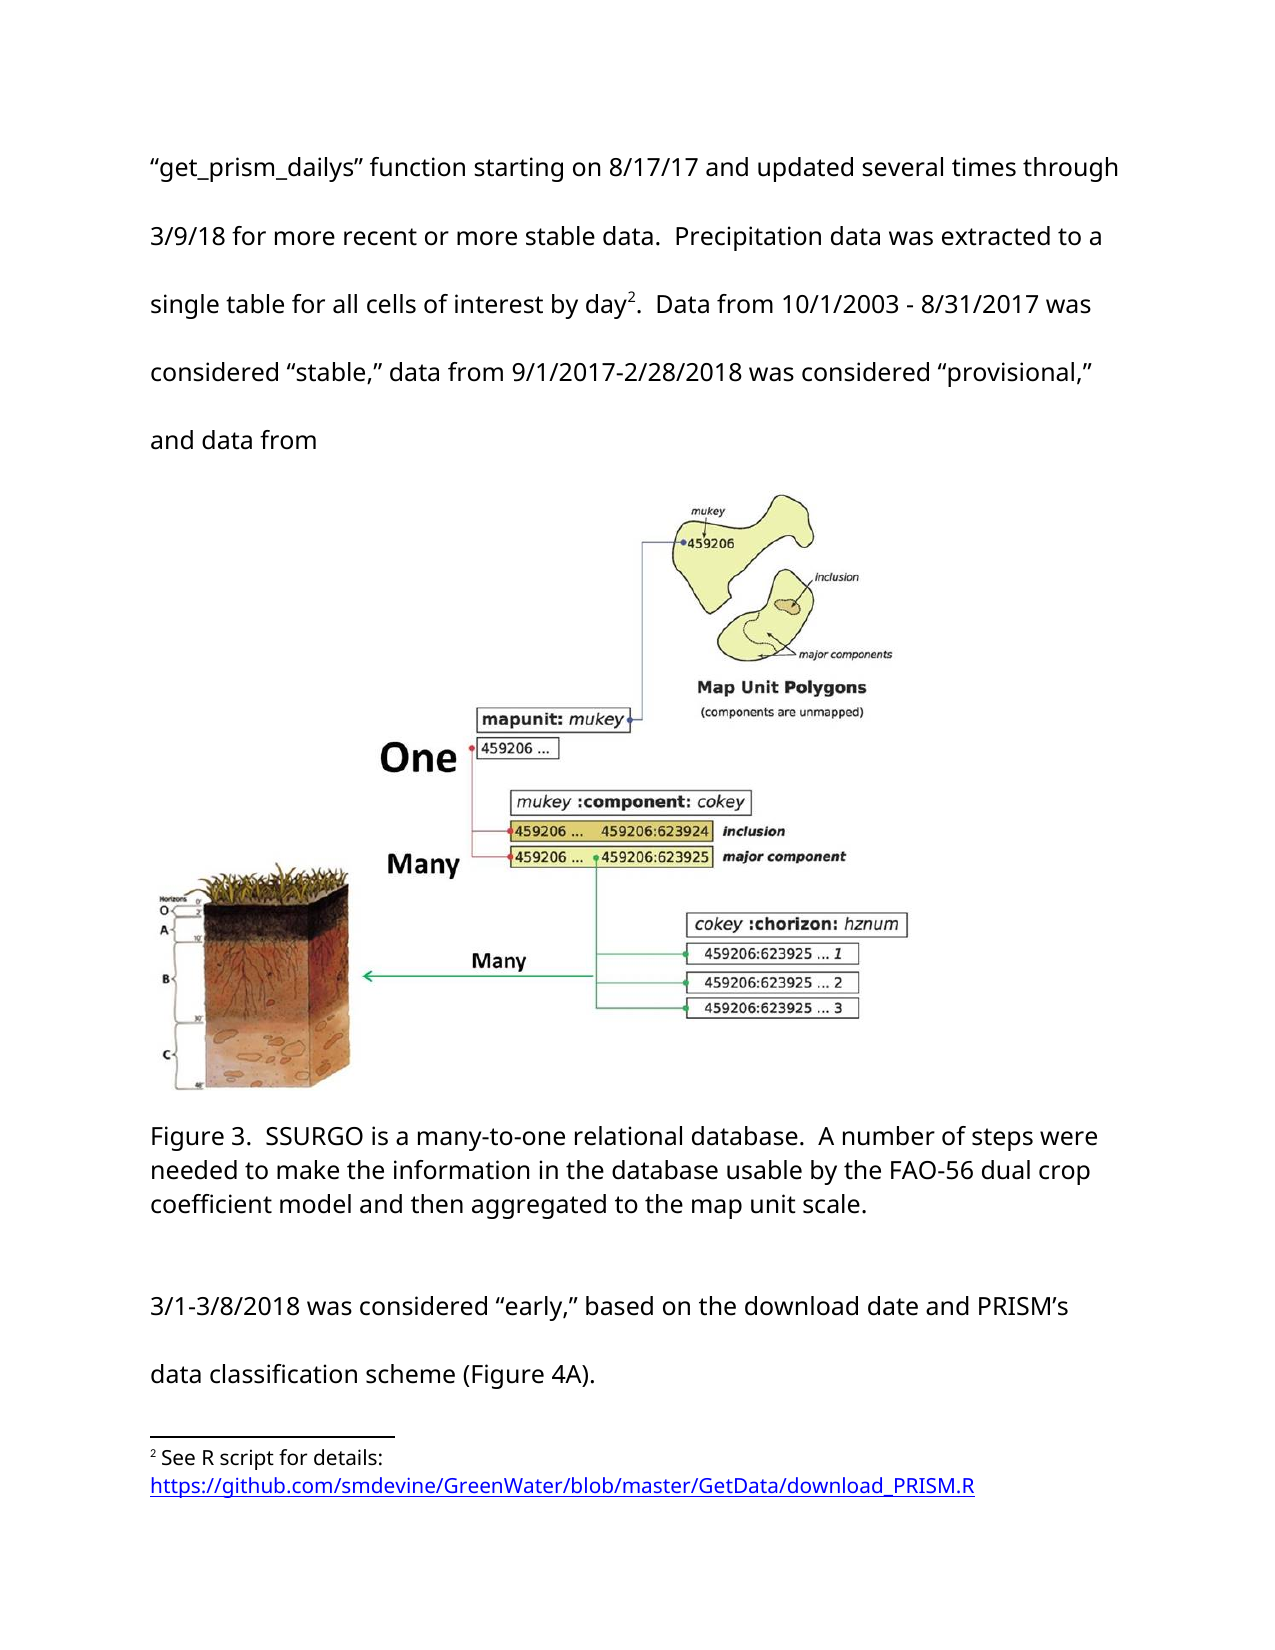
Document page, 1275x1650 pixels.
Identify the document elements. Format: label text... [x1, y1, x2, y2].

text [150, 150, 1125, 457]
picture [150, 490, 915, 1091]
text 3/1-3/8/2018 was considered “early,” based on the download date and PRISM’s data classification scheme (Figure 4A). [150, 1289, 1125, 1391]
text Figure 3. SSURGO is a many-to-one relational database. A number of steps were needed to make the information in the database usable by the FAO-56 dual crop coefficient model and then aggregated to the map unit scale. [150, 1119, 1125, 1221]
